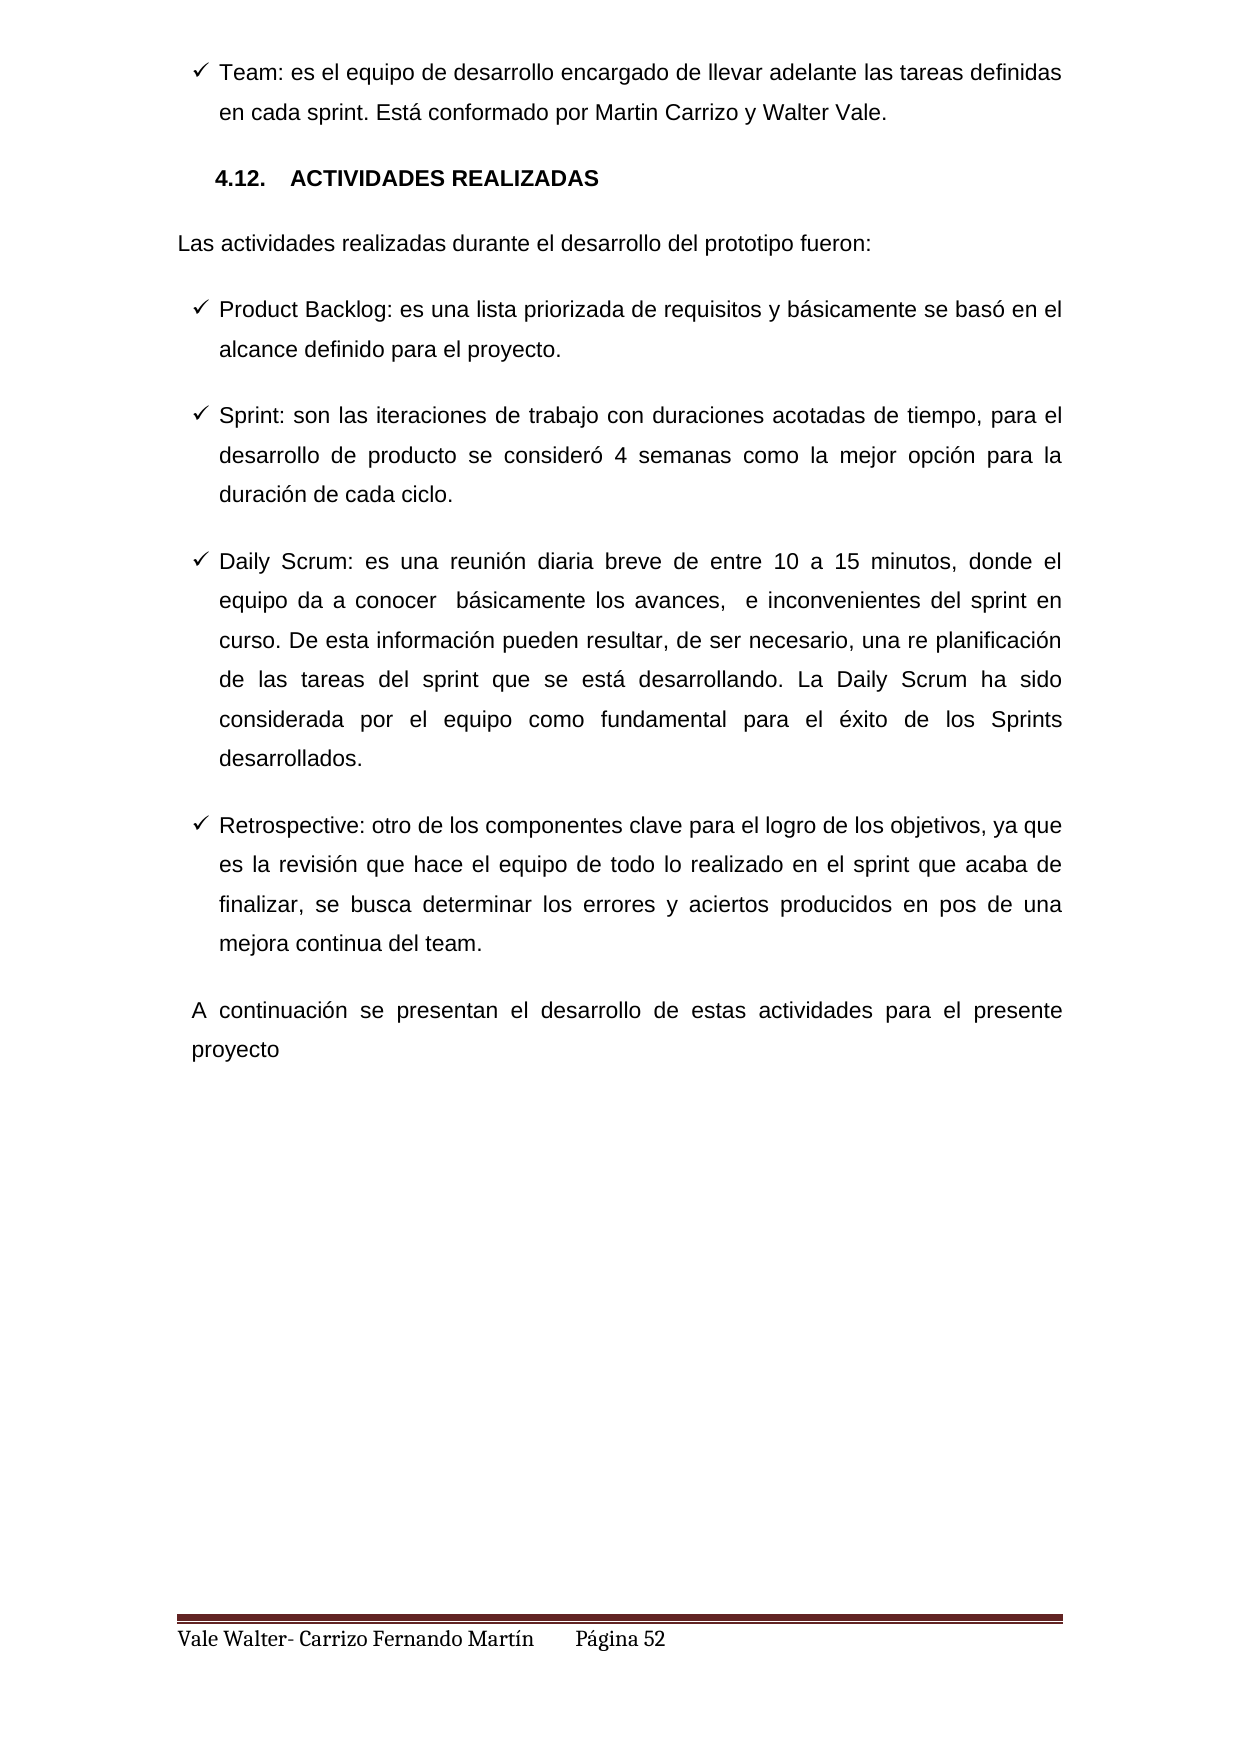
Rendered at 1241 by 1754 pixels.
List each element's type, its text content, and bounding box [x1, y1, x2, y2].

list Actividades realizadas [215, 165, 1063, 191]
list Team: es el equipo de desarrollo encargado de llevar adelante las tareas definidas en cada sprint. Está conformado por Martin Carrizo y Walter Vale. [191, 59, 1063, 125]
list Retrospective: otro de los componentes clave para el logro de los objetivos, ya que es la revisión que hace el equipo de todo lo realizado en el sprint que acaba de finalizar, se busca determinar los errores y aciertos producidos en pos de una mejora continua del team. [191, 812, 1063, 956]
list Daily Scrum: es una reunión diaria breve de entre 10 a 15 minutos, donde el equipo da a conocer básicamente los avances, e inconvenientes del sprint en curso. De esta información pueden resultar, de ser necesario, una re planificación de las tareas del sprint que se está desarrollando. La Daily Scrum ha sido considerada por el equipo como fundamental para el éxito de los Sprints desarrollados. [191, 548, 1063, 771]
text Las actividades realizadas durante el desarrollo del prototipo fueron: [177, 229, 1063, 256]
list Sprint: son las iteraciones de trabajo con duraciones acotadas de tiempo, para el desarrollo de producto se consideró 4 semanas como la mejor opción para la duración de cada ciclo. [191, 402, 1063, 507]
text A continuación se presentan el desarrollo de estas actividades para el presente proyecto [191, 997, 1063, 1062]
list Product Backlog: es una lista priorizada de requisitos y básicamente se basó en el alcance definido para el proyecto. [191, 296, 1063, 362]
